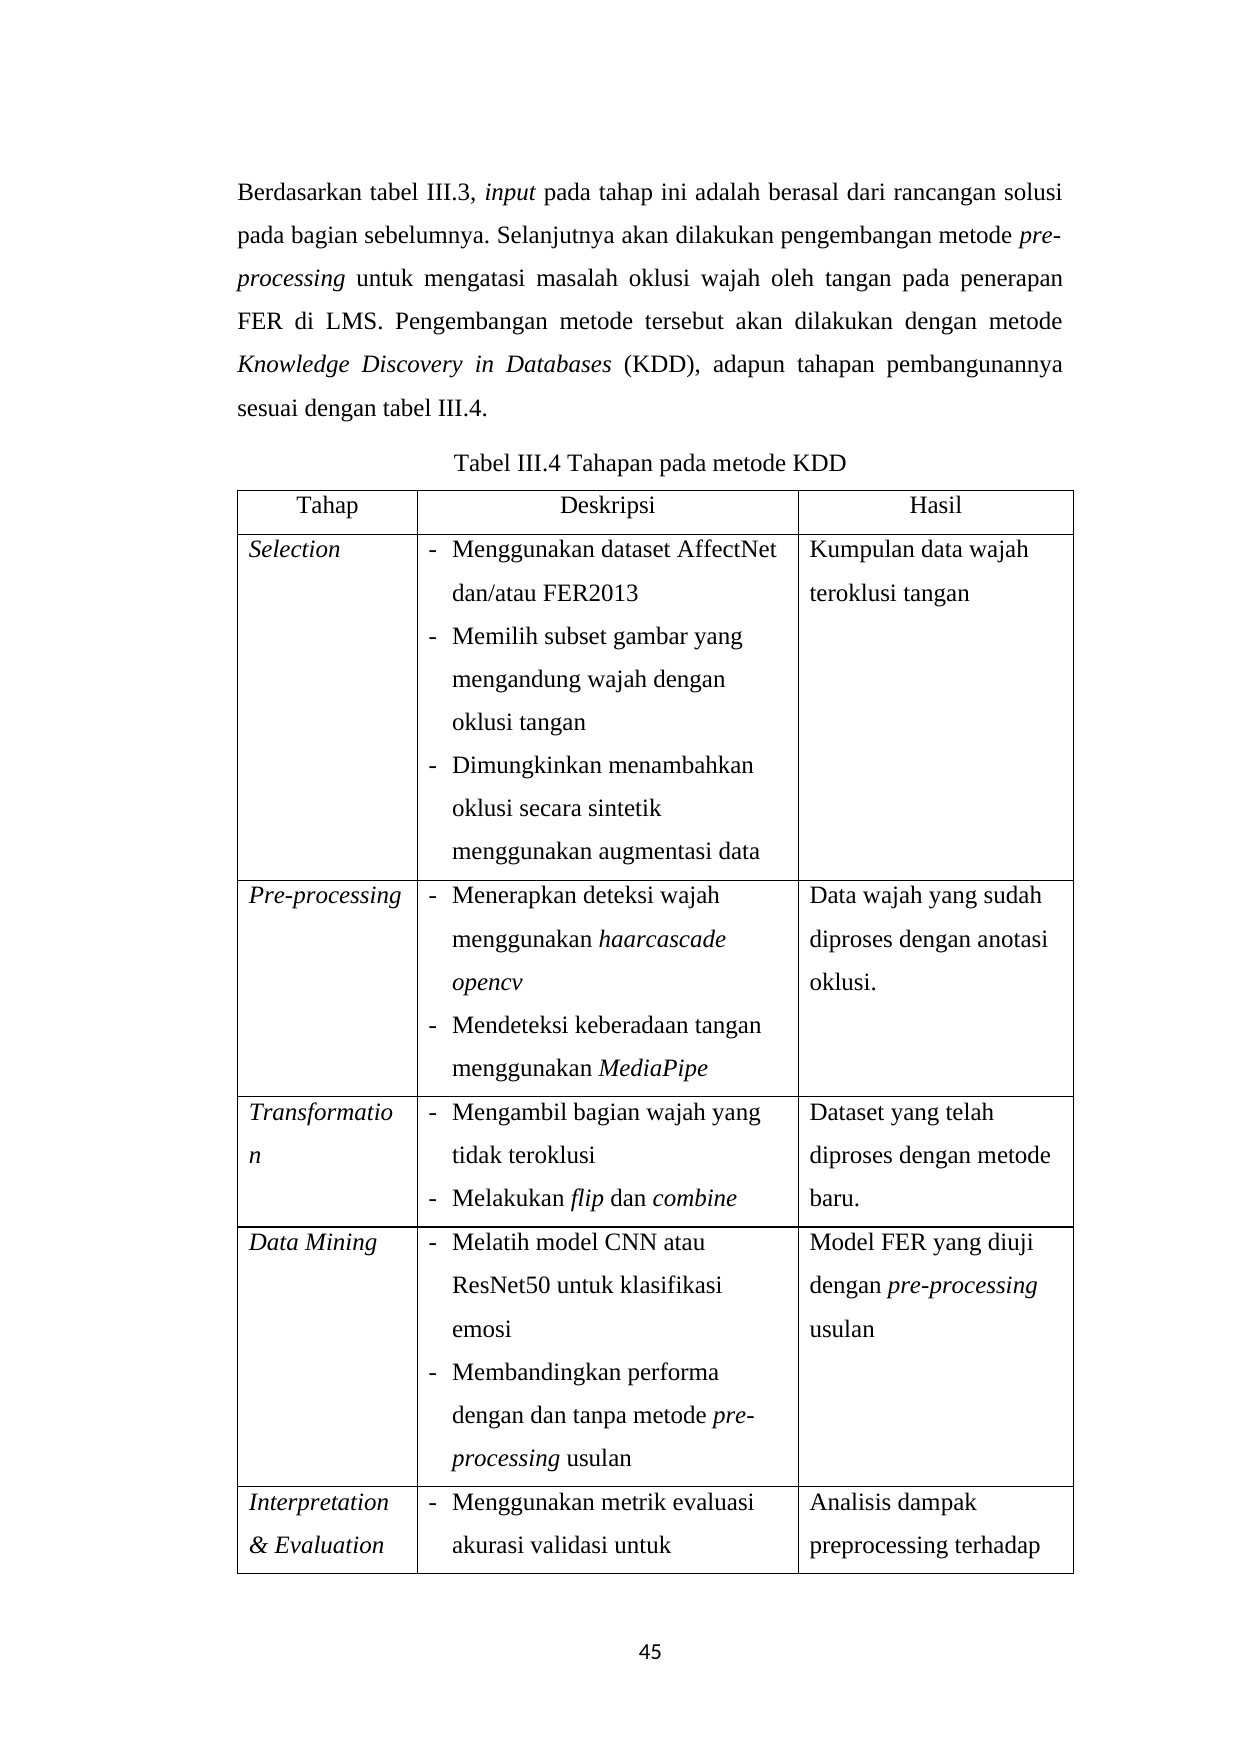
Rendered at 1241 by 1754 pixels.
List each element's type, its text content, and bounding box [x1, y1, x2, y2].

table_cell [238, 1487, 417, 1573]
table_header Tahap [238, 491, 417, 533]
table_cell Data Mining [238, 1228, 417, 1486]
table_cell Kumpulan data wajah teroklusi tangan [799, 535, 1073, 879]
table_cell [799, 1487, 1073, 1573]
table_cell Dataset yang telah diproses dengan metode baru. [799, 1097, 1073, 1226]
table_cell Melatih model CNN atau ResNet50 untuk klasifikasi emosi Membandingkan performa dengan dan tanpa metode pre-processing usulan [418, 1228, 798, 1486]
table_header Hasil [799, 491, 1073, 533]
table_cell Data wajah yang sudah diproses dengan anotasi oklusi. [799, 881, 1073, 1096]
table_cell Pre-processing [238, 881, 417, 1096]
table_header Deskripsi [418, 491, 798, 533]
table_cell Menggunakan dataset AffectNet dan/atau FER2013 Memilih subset gambar yang mengandung wajah dengan oklusi tangan Dimungkinkan menambahkan oklusi secara sintetik menggunakan augmentasi data [418, 535, 798, 879]
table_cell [418, 1487, 798, 1573]
table_cell Transformation [238, 1097, 417, 1226]
table_cell Model FER yang diuji dengan pre-processing usulan [799, 1228, 1073, 1486]
text Berdasarkan tabel III.3, input pada tahap ini adalah berasal dari rancangan solusi pada bagian sebelumnya. Selanjutnya akan dilakukan pengembangan metode pre-processing untuk mengatasi masalah oklusi wajah oleh tangan pada penerapan FER di LMS. Pengembangan metode tersebut akan dilakukan dengan metode Knowledge Discovery in Databases (KDD), adapun tahapan pembangunannya sesuai dengan tabel III.4. [237, 177, 1063, 421]
table_cell Selection [238, 535, 417, 879]
table_cell Mengambil bagian wajah yang tidak teroklusi Melakukan flip dan combine [418, 1097, 798, 1226]
table_cell Menerapkan deteksi wajah menggunakan haarcascade opencv Mendeteksi keberadaan tangan menggunakan MediaPipe [418, 881, 798, 1096]
